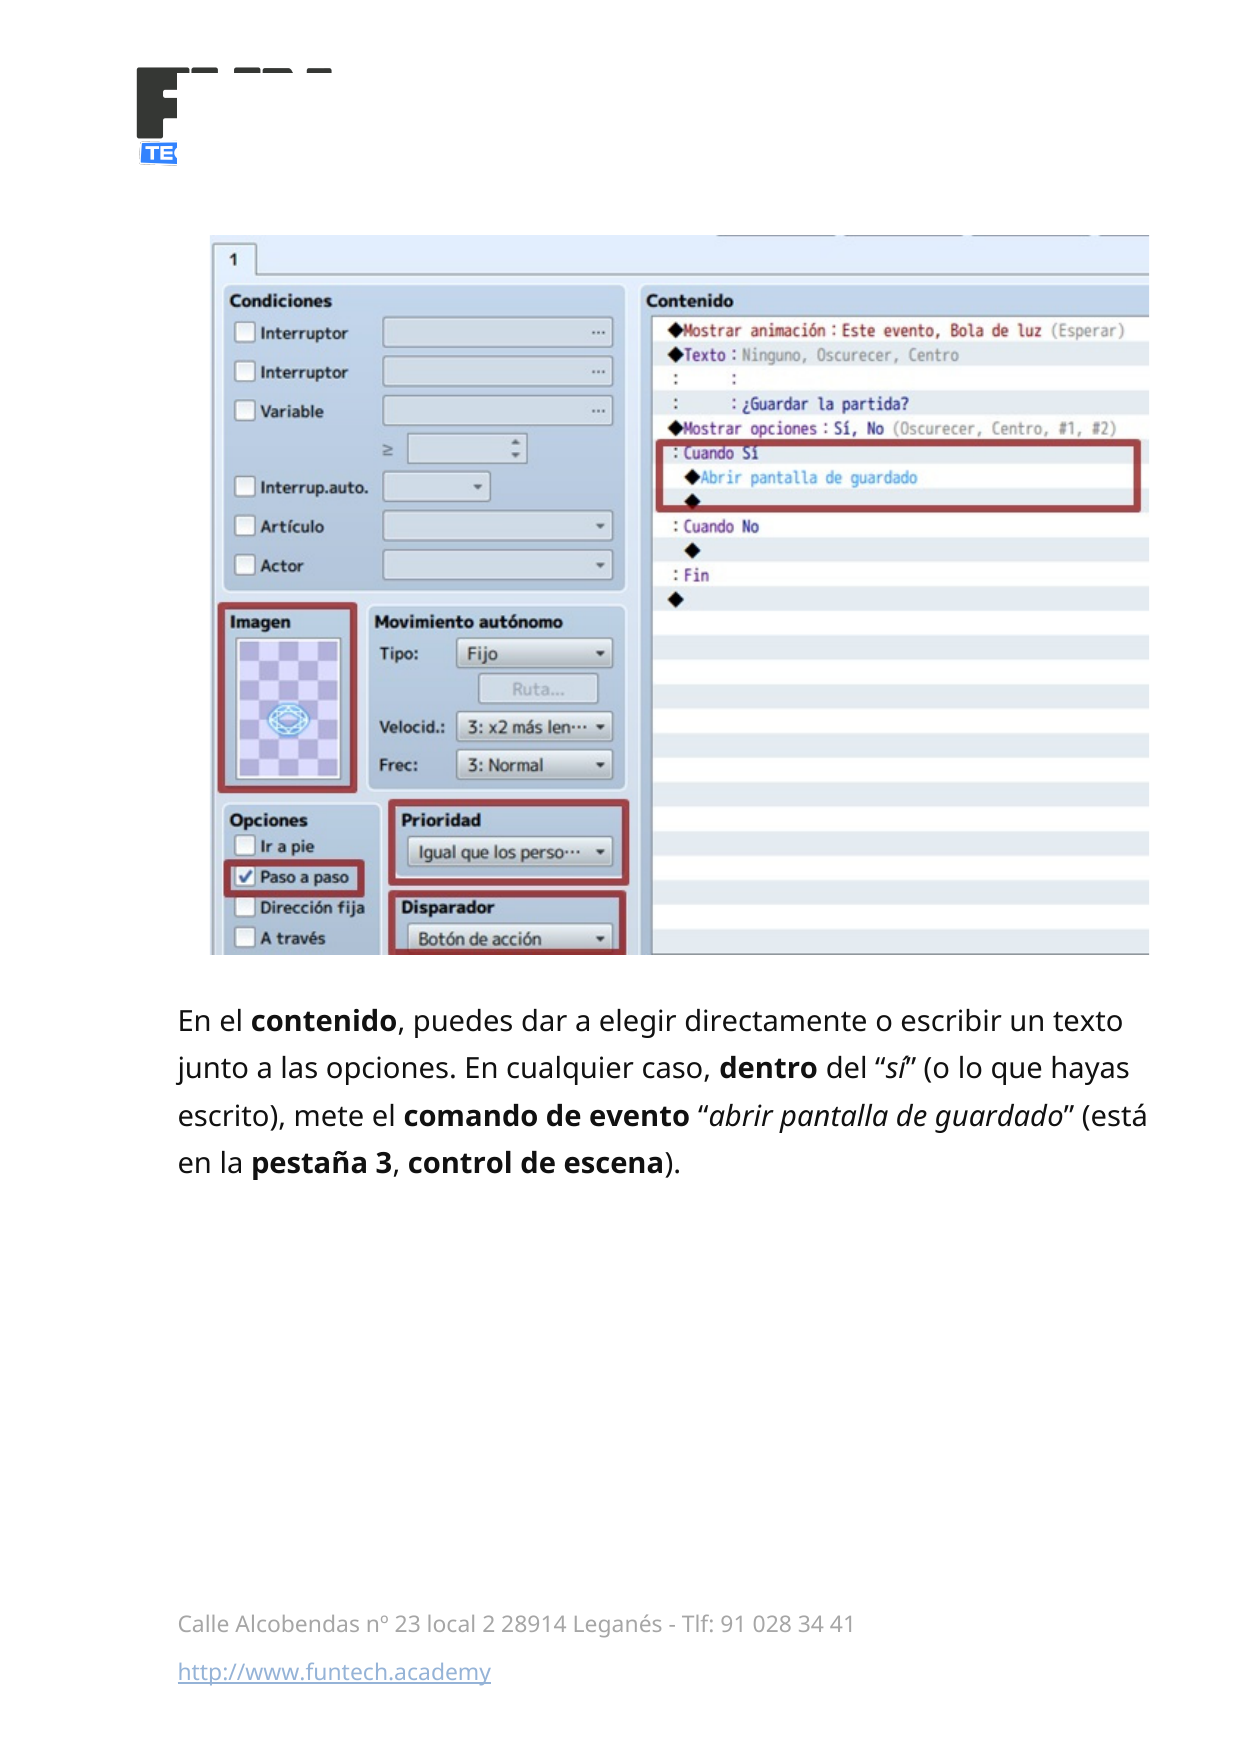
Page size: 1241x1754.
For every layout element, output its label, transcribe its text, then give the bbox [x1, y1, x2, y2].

picture [209, 235, 1150, 955]
text En el contenido, puedes dar a elegir directamente o escribir un texto junto a las opciones. En cualquier caso, dentro del “sí” (o lo que hayas escrito), mete el comando de evento “abrir pantalla de guardado” (está en la pestaña 3, control de escena). [177, 992, 1182, 1182]
